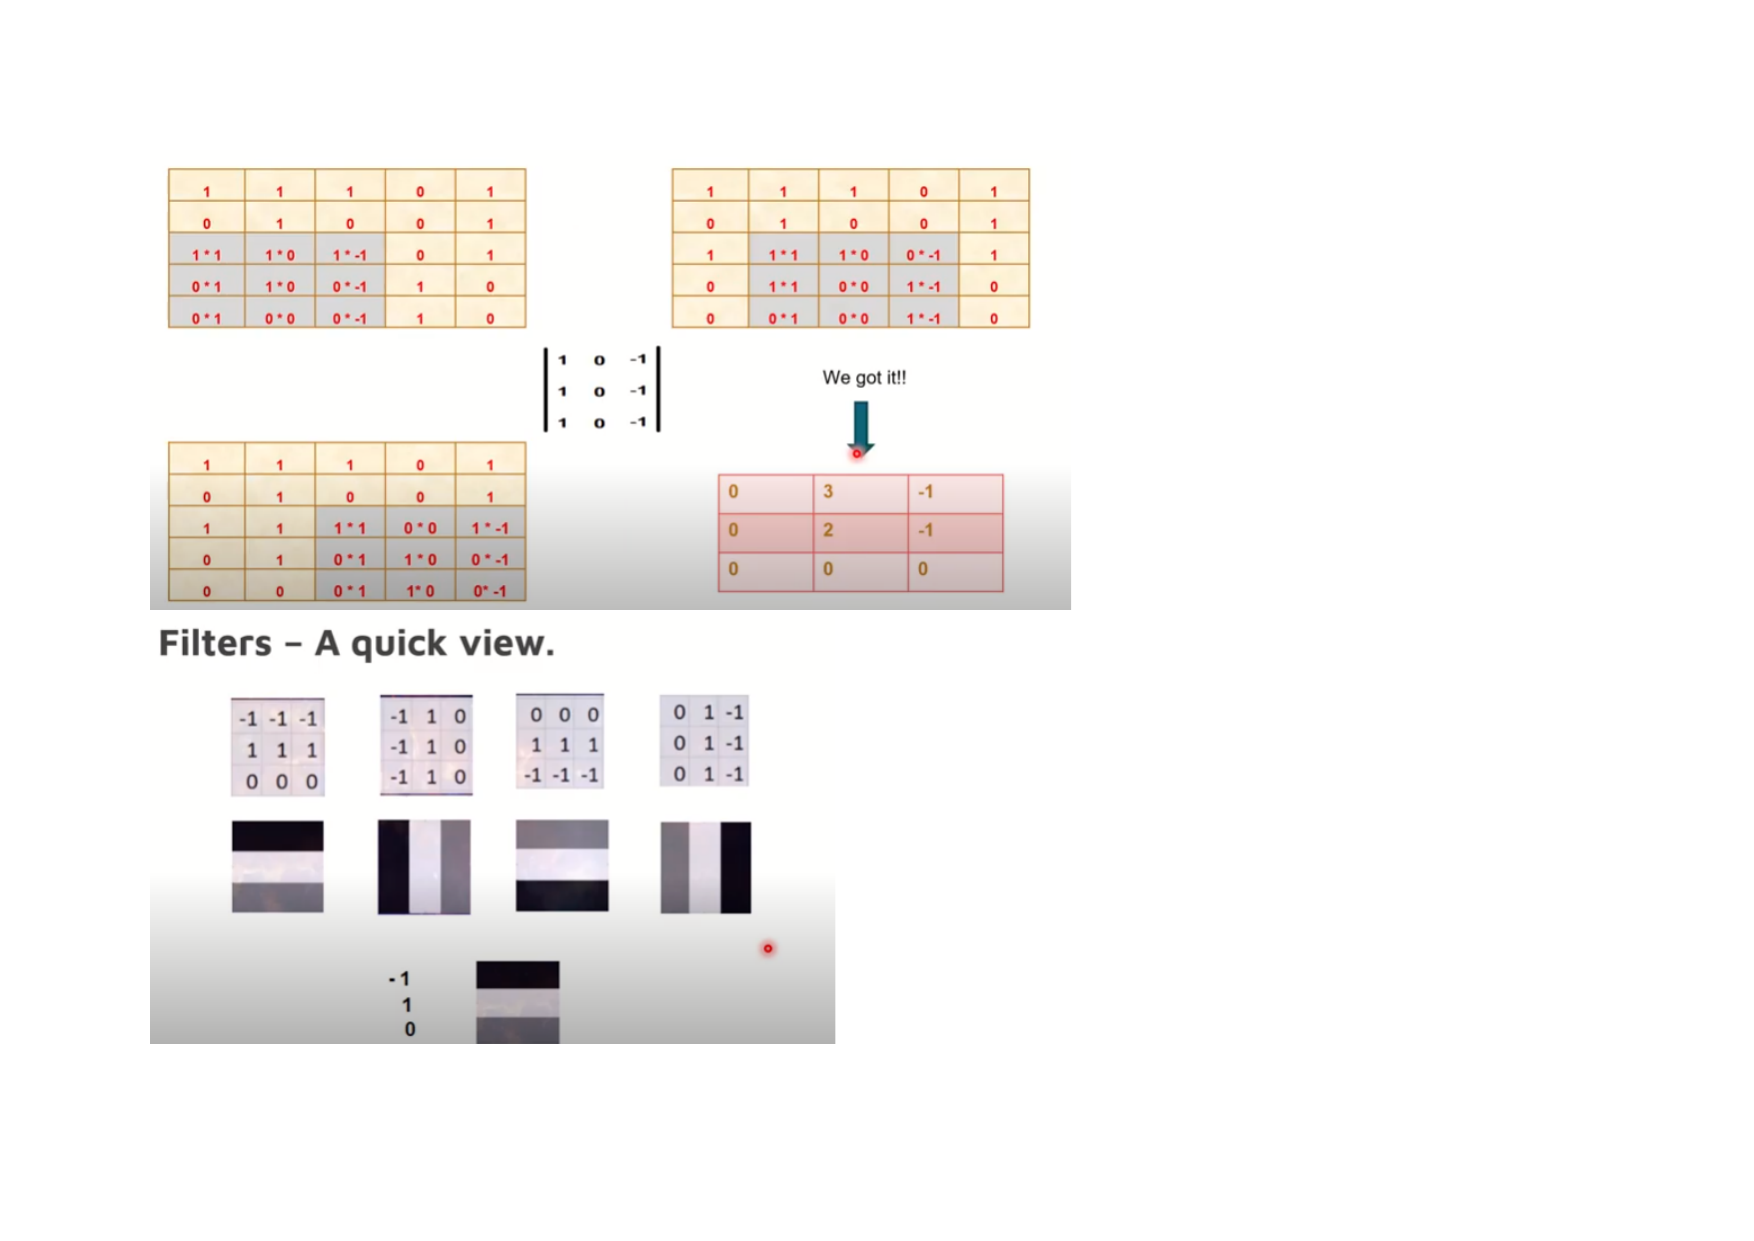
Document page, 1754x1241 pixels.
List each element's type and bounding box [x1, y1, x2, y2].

picture [150, 613, 836, 1044]
picture [150, 150, 1072, 610]
